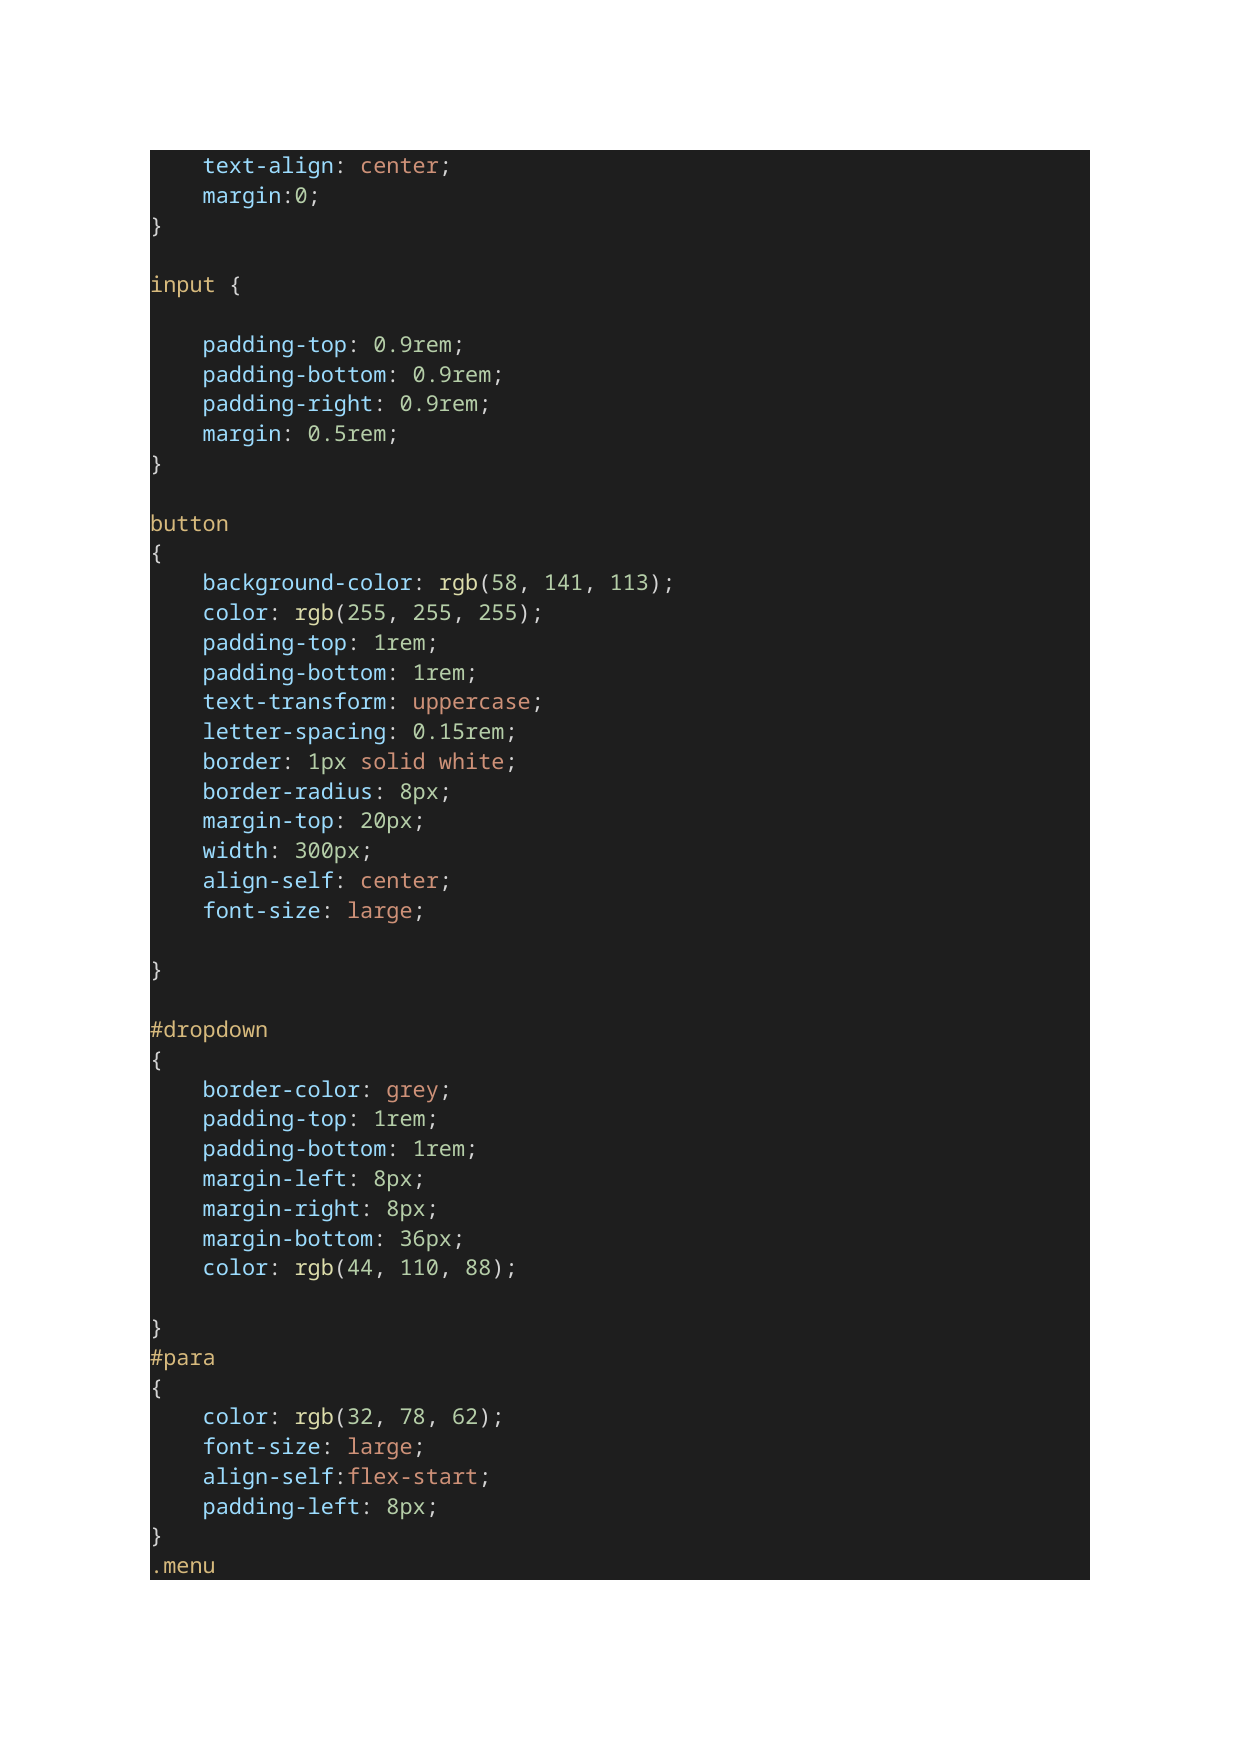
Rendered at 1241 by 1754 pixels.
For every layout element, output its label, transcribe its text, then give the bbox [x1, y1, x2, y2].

text padding-top: 1rem; [150, 1103, 1090, 1133]
text #para [150, 1342, 1090, 1371]
text #dropdown [150, 1014, 1090, 1044]
text margin-right: 8px; [150, 1193, 1090, 1222]
text padding-right: 0.9rem; [150, 388, 1090, 418]
text margin-top: 20px; [150, 805, 1090, 835]
text text-transform: uppercase; [150, 686, 1090, 716]
text padding-bottom: 1rem; [150, 1133, 1090, 1163]
text border-color: grey; [150, 1073, 1090, 1103]
text { [150, 1044, 1090, 1073]
text { [150, 1371, 1090, 1401]
text width: 300px; [150, 835, 1090, 865]
text align-self: center; [150, 865, 1090, 895]
text margin: 0.5rem; [150, 418, 1090, 448]
text background-color: rgb(58, 141, 113); [150, 567, 1090, 597]
text input { [150, 269, 1090, 299]
text padding-top: 0.9rem; [150, 329, 1090, 358]
text button [150, 507, 1090, 537]
text color: rgb(255, 255, 255); [150, 597, 1090, 627]
text align-self:flex-start; [150, 1461, 1090, 1491]
text text-align: center; [150, 150, 1090, 180]
text border: 1px solid white; [150, 746, 1090, 776]
text border-radius: 8px; [150, 776, 1090, 805]
text padding-left: 8px; [150, 1491, 1090, 1520]
text margin-left: 8px; [150, 1163, 1090, 1193]
text padding-bottom: 0.9rem; [150, 358, 1090, 388]
text } [150, 1312, 1090, 1342]
text font-size: large; [150, 895, 1090, 924]
text } [150, 954, 1090, 984]
text color: rgb(44, 110, 88); [150, 1252, 1090, 1282]
text margin-bottom: 36px; [150, 1222, 1090, 1252]
text } [150, 448, 1090, 478]
text margin:0; [150, 180, 1090, 209]
text padding-bottom: 1rem; [150, 656, 1090, 686]
text { [150, 537, 1090, 567]
text font-size: large; [150, 1431, 1090, 1461]
text } [150, 209, 1090, 239]
text letter-spacing: 0.15rem; [150, 716, 1090, 746]
text } [150, 1520, 1090, 1550]
text padding-top: 1rem; [150, 627, 1090, 656]
text color: rgb(32, 78, 62); [150, 1401, 1090, 1431]
text .menu [150, 1550, 1090, 1580]
